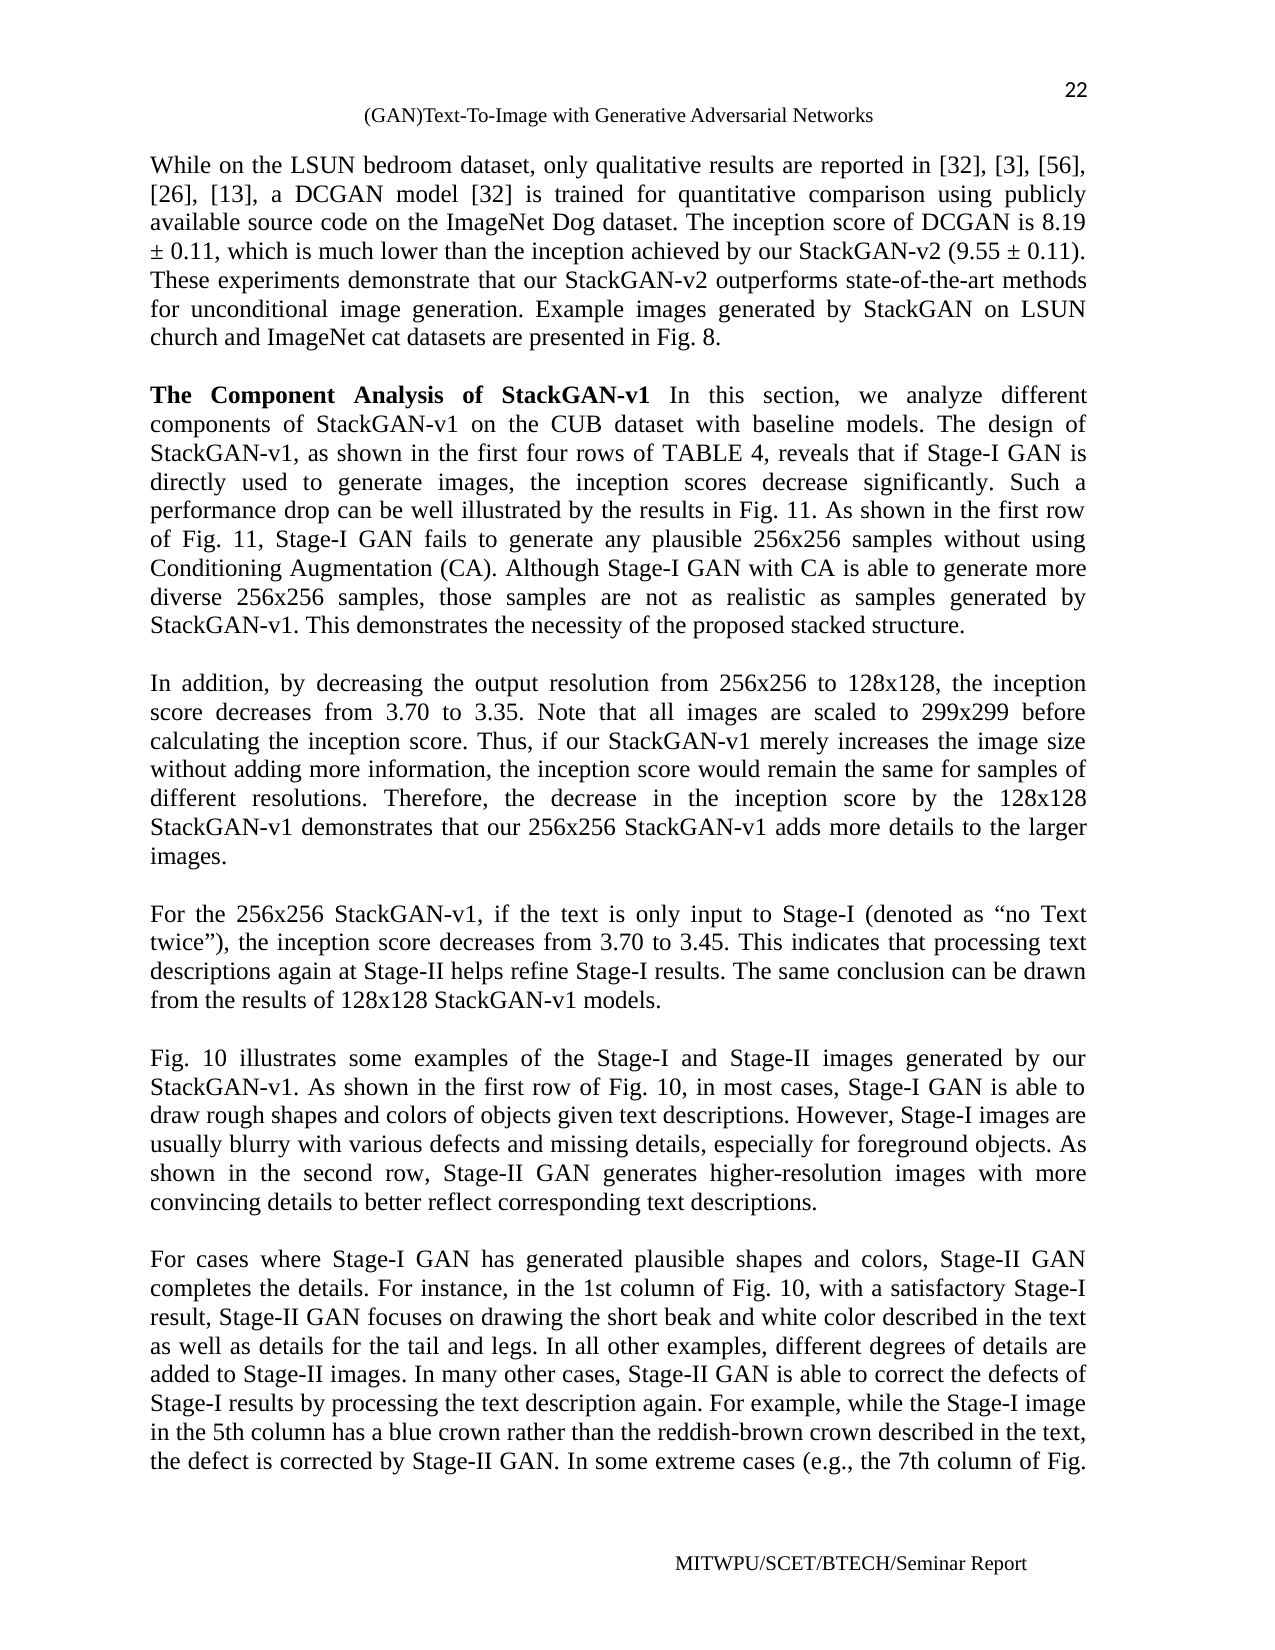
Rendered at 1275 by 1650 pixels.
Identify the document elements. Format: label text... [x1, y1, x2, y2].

text While on the LSUN bedroom dataset, only qualitative results are reported in [32], [3], [56], [26], [13], a DCGAN model [32] is trained for quantitative comparison using publicly available source code on the ImageNet Dog dataset. The inception score of DCGAN is 8.19 ± 0.11, which is much lower than the inception achieved by our StackGAN-v2 (9.55 ± 0.11). These experiments demonstrate that our StackGAN-v2 outperforms state-of-the-art methods for unconditional image generation. Example images generated by StackGAN on LSUN church and ImageNet cat datasets are presented in Fig. 8. [150, 150, 1087, 351]
text In addition, by decreasing the output resolution from 256x256 to 128x128, the inception score decreases from 3.70 to 3.35. Note that all images are scaled to 299x299 before calculating the inception score. Thus, if our StackGAN-v1 merely increases the image size without adding more information, the inception score would remain the same for samples of different resolutions. Therefore, the decrease in the inception score by the 128x128 StackGAN-v1 demonstrates that our 256x256 StackGAN-v1 adds more details to the larger images. [150, 668, 1087, 869]
text For the 256x256 StackGAN-v1, if the text is only input to Stage-I (denoted as “no Text twice”), the inception score decreases from 3.70 to 3.45. This indicates that processing text descriptions again at Stage-II helps refine Stage-I results. The same conclusion can be drawn from the results of 128x128 StackGAN-v1 models. [150, 899, 1087, 1014]
text Fig. 10 illustrates some examples of the Stage-I and Stage-II images generated by our StackGAN-v1. As shown in the first row of Fig. 10, in most cases, Stage-I GAN is able to draw rough shapes and colors of objects given text descriptions. However, Stage-I images are usually blurry with various defects and missing details, especially for foreground objects. As shown in the second row, Stage-II GAN generates higher-resolution images with more convincing details to better reflect corresponding text descriptions. [150, 1043, 1087, 1215]
text The Component Analysis of StackGAN-v1 In this section, we analyze different components of StackGAN-v1 on the CUB dataset with baseline models. The design of StackGAN-v1, as shown in the first four rows of TABLE 4, reveals that if Stage-I GAN is directly used to generate images, the inception scores decrease significantly. Such a performance drop can be well illustrated by the results in Fig. 11. As shown in the first row of Fig. 11, Stage-I GAN fails to generate any plausible 256x256 samples without using Conditioning Augmentation (CA). Although Stage-I GAN with CA is able to generate more diverse 256x256 samples, those samples are not as realistic as samples generated by StackGAN-v1. This demonstrates the necessity of the proposed stacked structure. [150, 380, 1087, 639]
